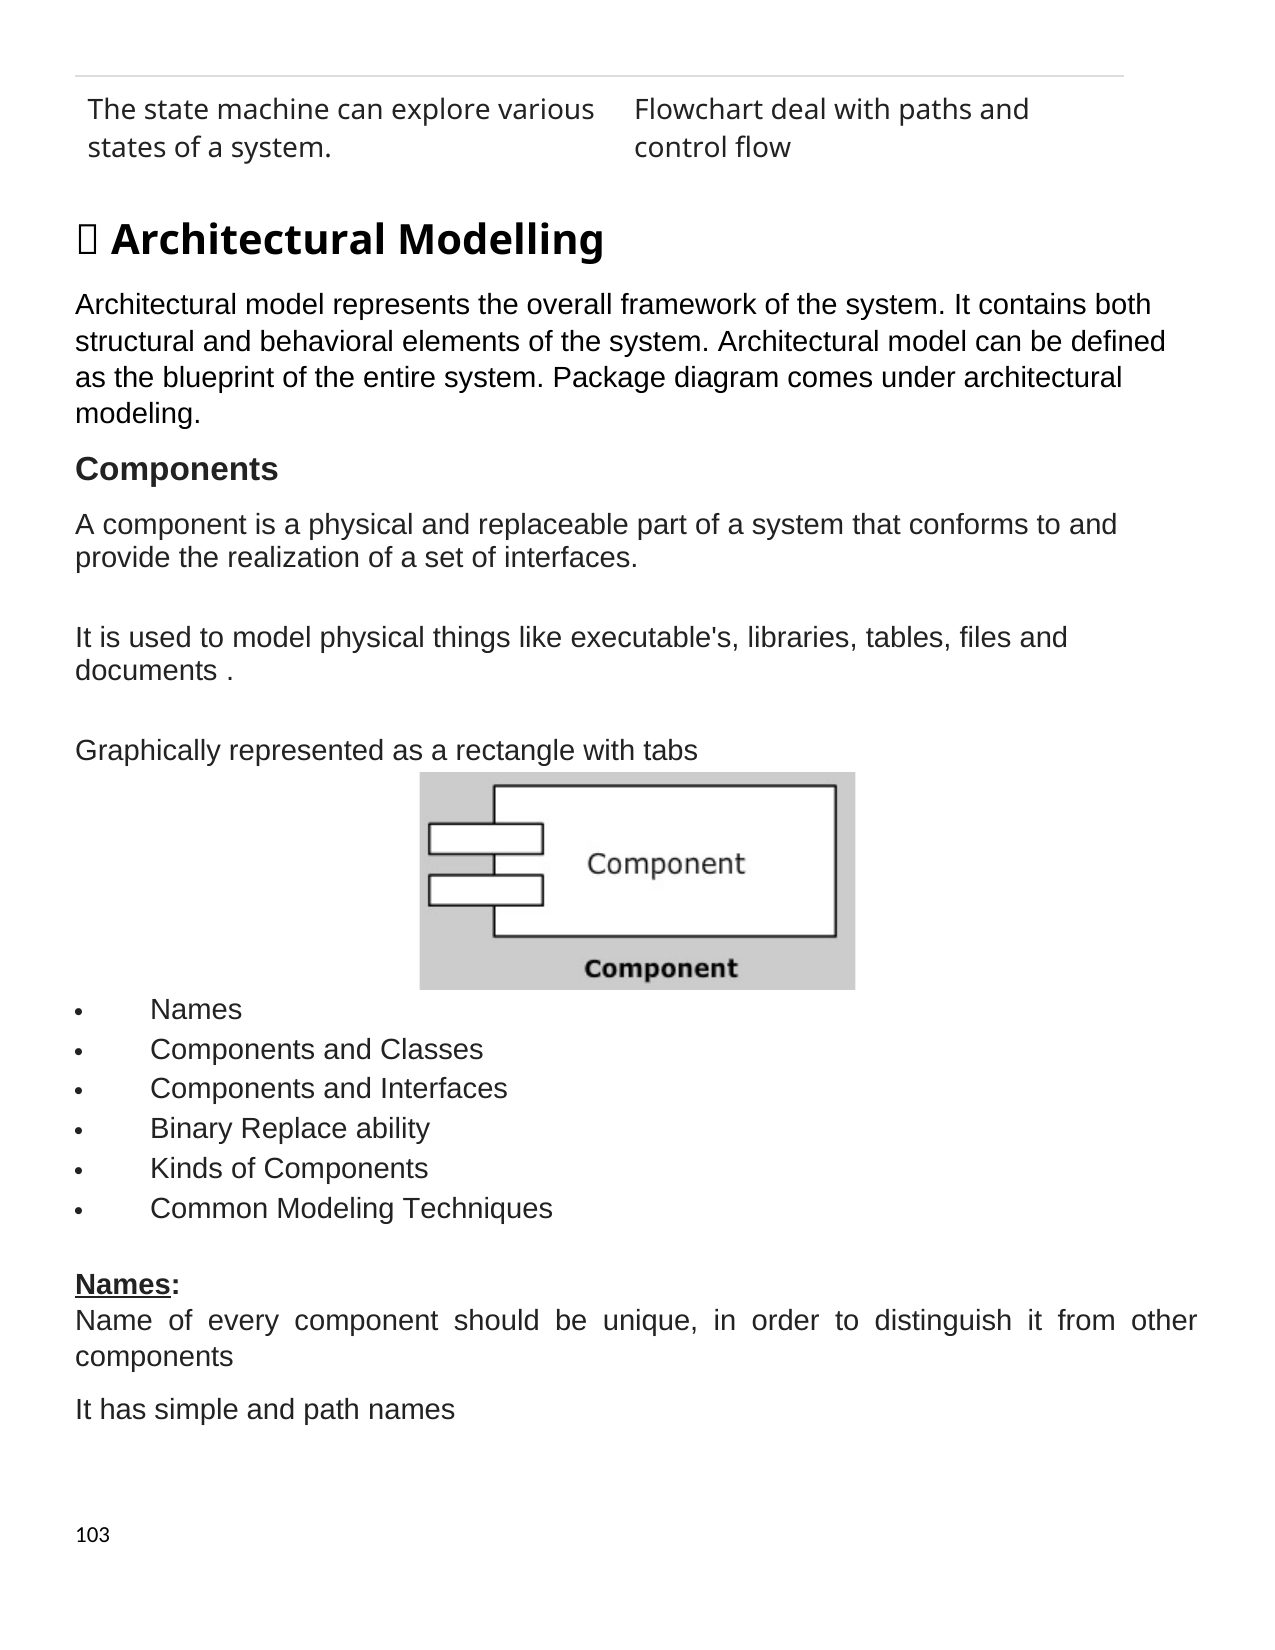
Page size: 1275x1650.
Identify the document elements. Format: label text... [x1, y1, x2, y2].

text A component is a physical and replaceable part of a system that conforms to and provide the realization of a set of interfaces. [75, 507, 1200, 574]
text Architectural Modelling [75, 209, 1200, 266]
table_cell Flowchart deal with paths and control flow [621, 77, 1123, 209]
list Kinds of Components [75, 1151, 1200, 1184]
list Components and Classes [75, 1032, 1200, 1065]
text Names: [75, 1231, 1200, 1300]
table_cell The state machine can explore various states of a system. [75, 77, 621, 209]
list Common Modeling Techniques [75, 1191, 1200, 1224]
list Names [75, 992, 1200, 1025]
text It has simple and path names [75, 1392, 1200, 1425]
picture [419, 772, 856, 990]
text Architectural model represents the overall framework of the system. It contains both structural and behavioral elements of the system. Architectural model can be defined as the blueprint of the entire system. Package diagram comes under architectural modeling. [75, 287, 1200, 429]
text Components [75, 449, 1200, 487]
text Name of every component should be unique, in order to distinguish it from other components [75, 1303, 1200, 1373]
list Components and Interfaces [75, 1071, 1200, 1105]
list Binary Replace ability [75, 1111, 1200, 1145]
text It is used to model physical things like executable's, libraries, tables, files and documents . [75, 620, 1200, 687]
text Graphically represented as a rectangle with tabs [75, 733, 1200, 767]
